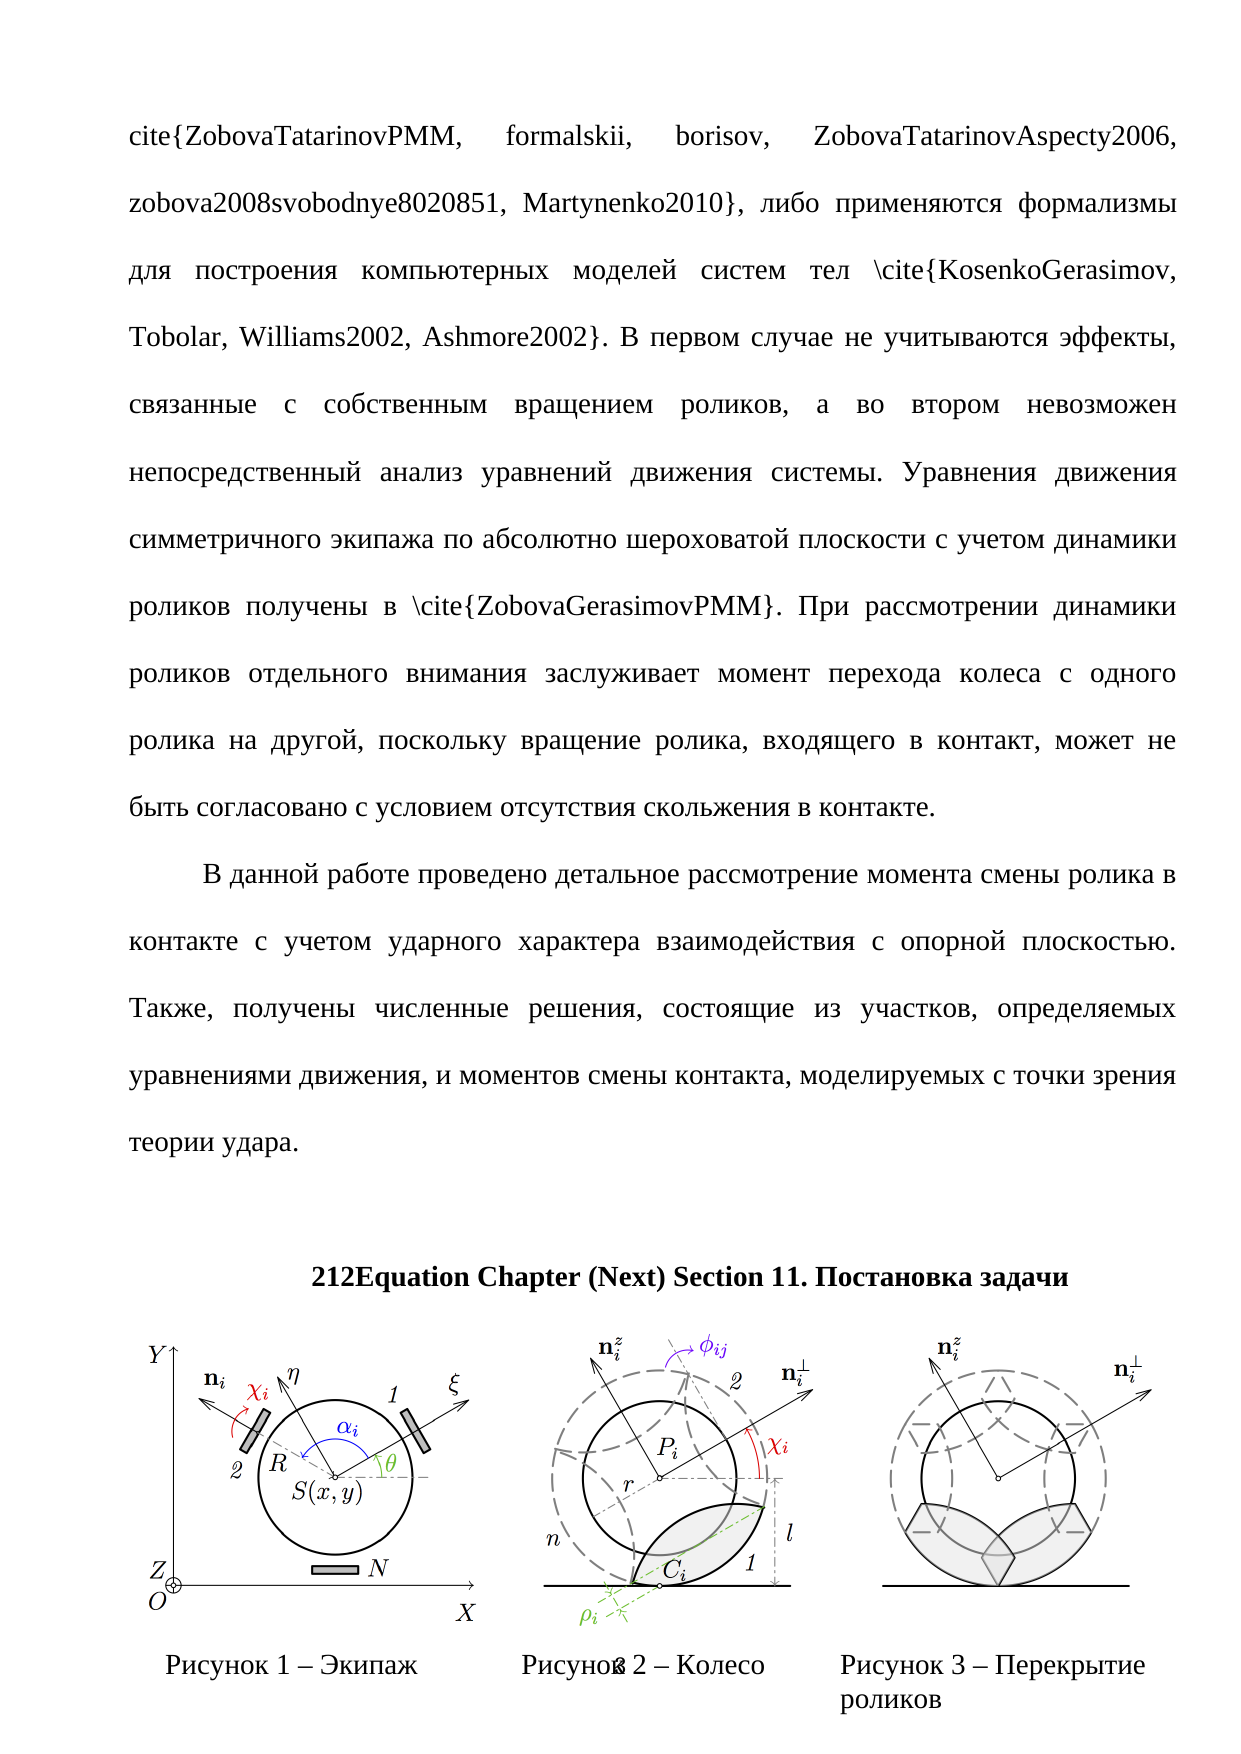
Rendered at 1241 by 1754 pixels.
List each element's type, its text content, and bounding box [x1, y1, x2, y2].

picture [868, 1292, 1163, 1604]
picture [125, 1308, 507, 1646]
text В данной работе проведено детальное рассмотрение момента смены ролика в контакте с учетом ударного характера взаимодействия с опорной плоскостью. Также, получены численные решения, состоящие из участков, определяемых уравнениями движения, и моментов смены контакта, моделируемых с точки зрения теории удара. [128, 856, 1177, 1158]
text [128, 118, 1177, 823]
picture [525, 1316, 820, 1637]
text 1. Постановка задачи [128, 1259, 1177, 1292]
